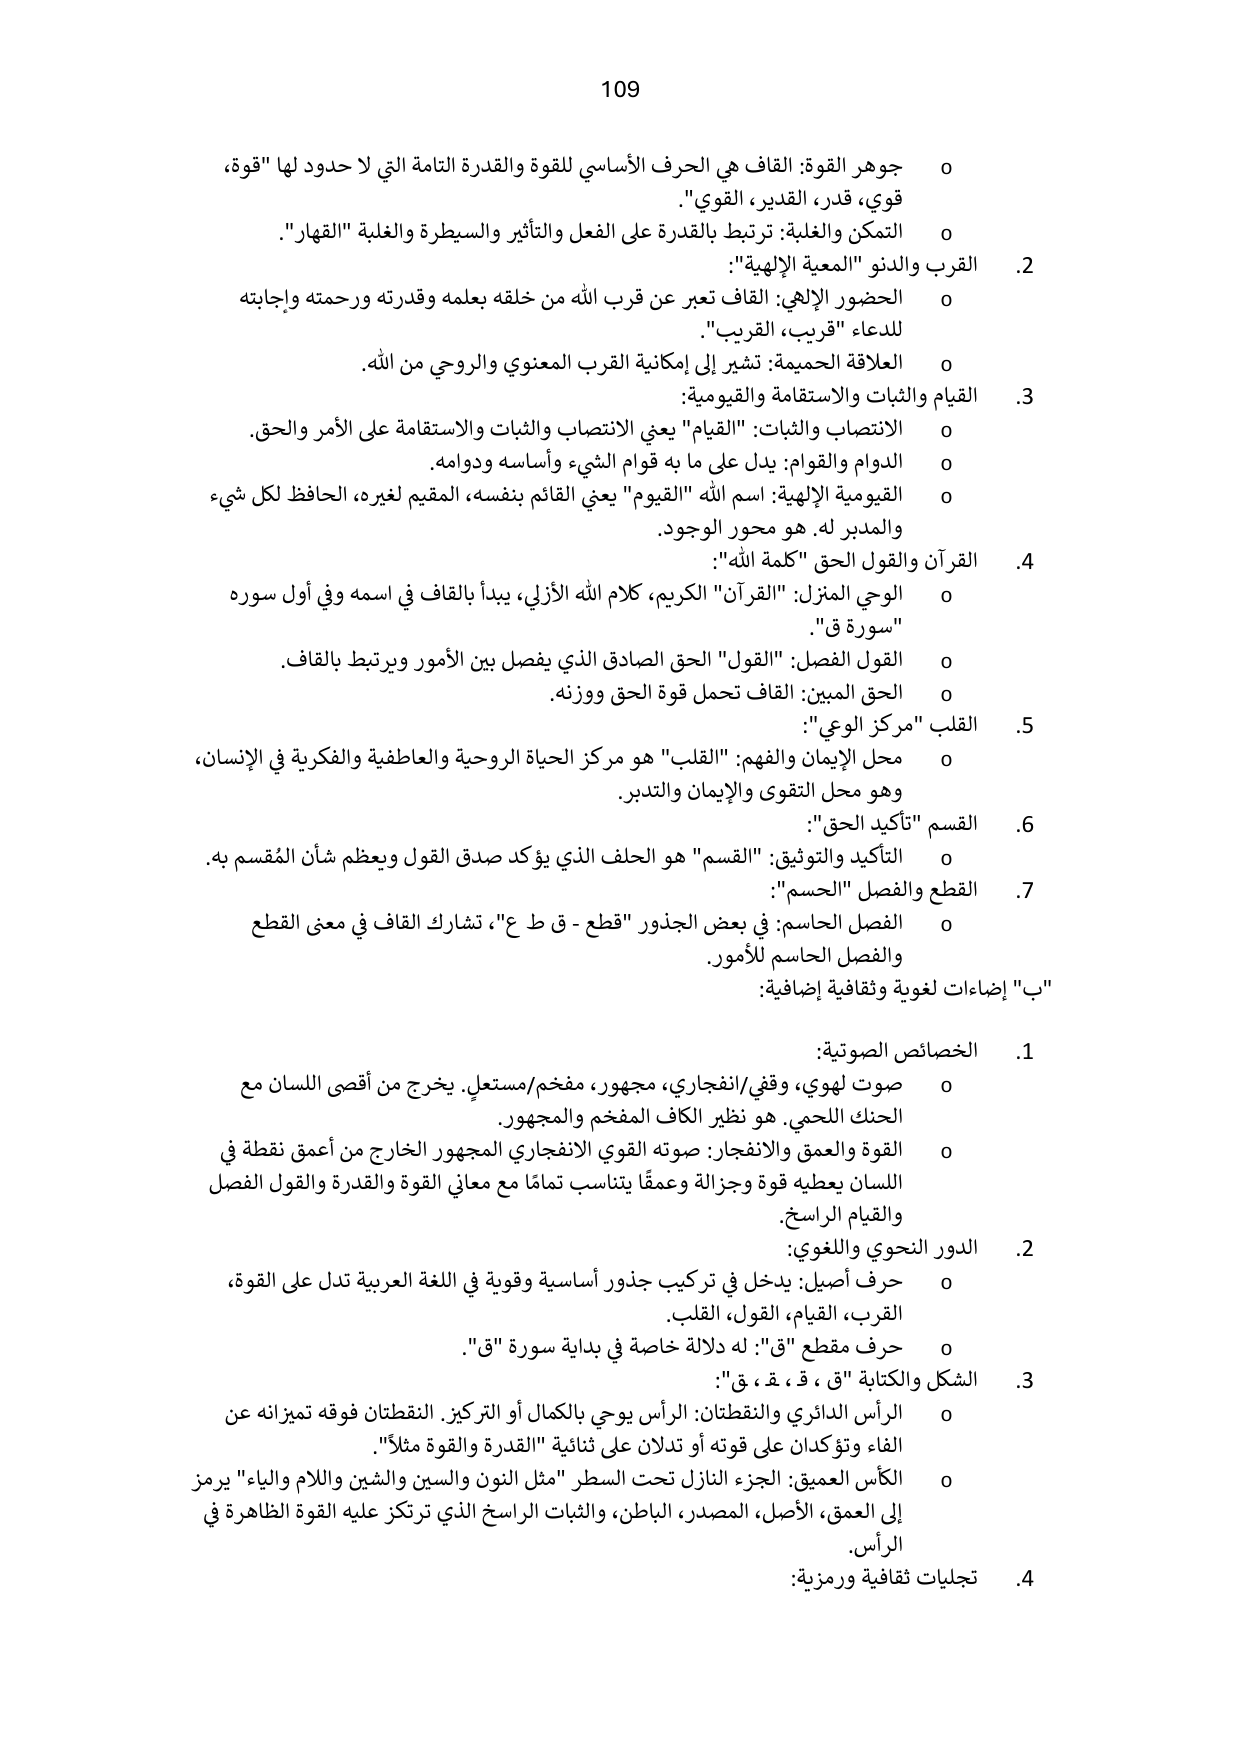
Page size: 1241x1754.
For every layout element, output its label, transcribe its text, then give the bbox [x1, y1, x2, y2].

list الدوام والقوام: يدل على ما به قوام الشيء وأساسه ودوامه. [187, 446, 940, 477]
list القول الفصل: "القول" الحق الصادق الذي يفصل بين الأمور ويرتبط بالقاف. [187, 644, 940, 674]
list القسم "تأكيد الحق": [187, 808, 1015, 839]
list العلاقة الحميمة: تشير إلى إمكانية القرب المعنوي والروحي من الله. [187, 347, 940, 378]
list الحق المبين: القاف تحمل قوة الحق ووزنه. [187, 677, 940, 707]
text "ب" إضاءات لغوية وثقافية إضافية: [187, 973, 1053, 1003]
list القطع والفصل "الحسم": [187, 874, 1015, 905]
list الحضور الإلهي: القاف تعبر عن قرب الله من خلقه بعلمه وقدرته ورحمته وإجابته للدعاء "قريب، القريب". [187, 282, 940, 345]
list الرأس الدائري والنقطتان: الرأس يوحي بالكمال أو التركيز. النقطتان فوقه تميزانه عن الفاء وتؤكدان على قوته أو تدلان على ثنائية "القدرة والقوة مثلاً". [187, 1397, 940, 1461]
list الشكل والكتابة "ق ، قـ ، ـقـ ، ـق": [187, 1364, 1015, 1395]
list جوهر القوة: القاف هي الحرف الأساسي للقوة والقدرة التامة التي لا حدود لها "قوة، قوي، قدر، القدير، القوي". [187, 150, 940, 213]
list محل الإيمان والفهم: "القلب" هو مركز الحياة الروحية والعاطفية والفكرية في الإنسان، وهو محل التقوى والإيمان والتدبر. [187, 742, 940, 806]
list تجليات ثقافية ورمزية: [187, 1562, 1015, 1592]
list الدور النحوي واللغوي: [187, 1232, 1015, 1263]
list الخصائص الصوتية: [187, 1035, 1015, 1066]
list القلب "مركز الوعي": [187, 709, 1015, 740]
list القرآن والقول الحق "كلمة الله": [187, 545, 1015, 576]
list القوة والعمق والانفجار: صوته القوي الانفجاري المجهور الخارج من أعمق نقطة في اللسان يعطيه قوة وجزالة وعمقًا يتناسب تمامًا مع معاني القوة والقدرة والقول الفصل والقيام الراسخ. [187, 1134, 940, 1230]
list حرف أصيل: يدخل في تركيب جذور أساسية وقوية في اللغة العربية تدل على القوة، القرب، القيام، القول، القلب. [187, 1265, 940, 1329]
list صوت لهوي، وقفي/انفجاري، مجهور، مفخم/مستعلٍ. يخرج من أقصى اللسان مع الحنك اللحمي. هو نظير الكاف المفخم والمجهور. [187, 1068, 940, 1131]
list الكأس العميق: الجزء النازل تحت السطر "مثل النون والسين والشين واللام والياء" يرمز إلى العمق، الأصل، المصدر، الباطن، والثبات الراسخ الذي ترتكز عليه القوة الظاهرة في الرأس. [187, 1463, 940, 1559]
list التمكن والغلبة: ترتبط بالقدرة على الفعل والتأثير والسيطرة والغلبة "القهار". [187, 216, 940, 246]
list القيام والثبات والاستقامة والقيومية: [187, 380, 1015, 411]
list الوحي المنزل: "القرآن" الكريم، كلام الله الأزلي، يبدأ بالقاف في اسمه وفي أول سوره "سورة ق". [187, 578, 940, 641]
list حرف مقطع "ق": له دلالة خاصة في بداية سورة "ق". [187, 1331, 940, 1362]
list الفصل الحاسم: في بعض الجذور "قطع - ق ط ع"، تشارك القاف في معنى القطع والفصل الحاسم للأمور. [187, 907, 940, 971]
list الانتصاب والثبات: "القيام" يعني الانتصاب والثبات والاستقامة على الأمر والحق. [187, 413, 940, 444]
list التأكيد والتوثيق: "القسم" هو الحلف الذي يؤكد صدق القول ويعظم شأن المُقسم به. [187, 841, 940, 872]
list القيومية الإلهية: اسم الله "القيوم" يعني القائم بنفسه، المقيم لغيره، الحافظ لكل شيء والمدبر له. هو محور الوجود. [187, 479, 940, 543]
list القرب والدنو "المعية الإلهية": [187, 249, 1015, 279]
